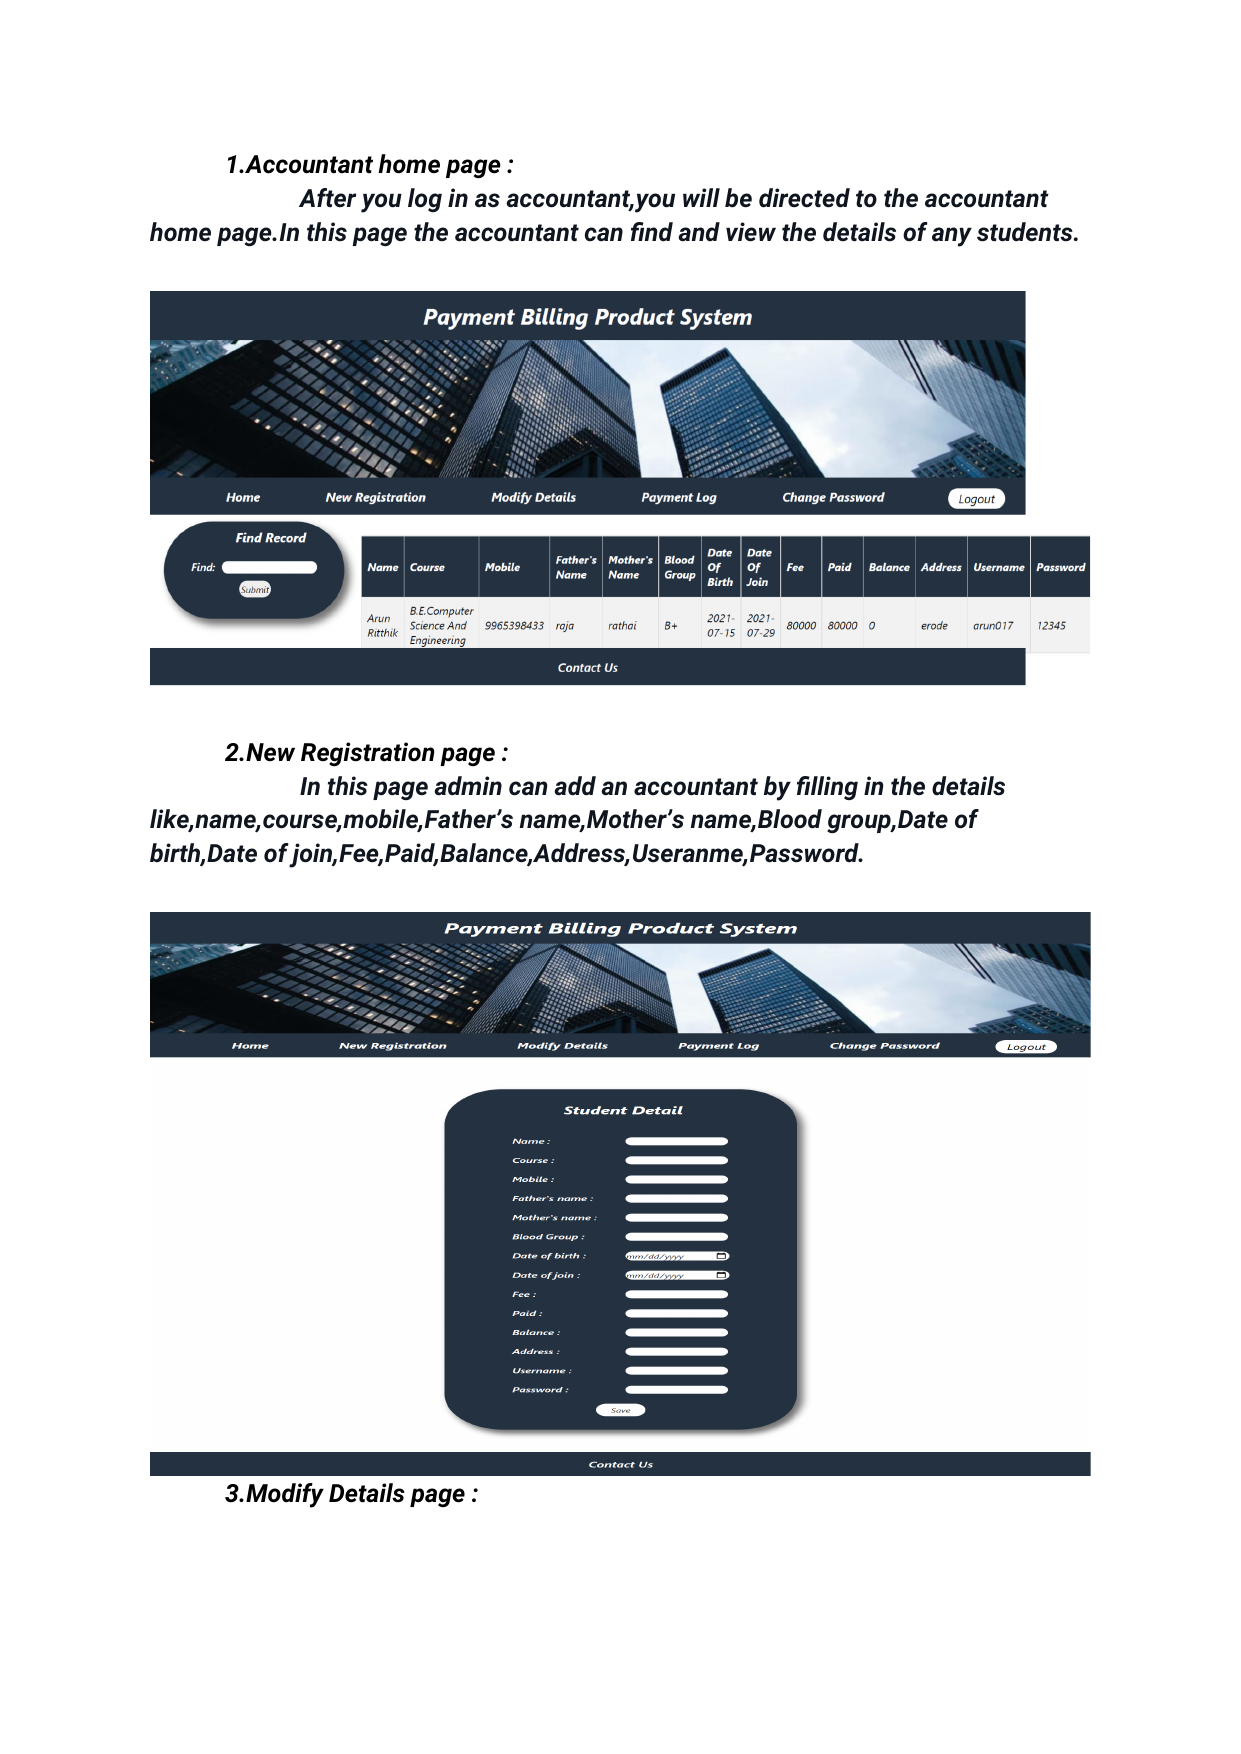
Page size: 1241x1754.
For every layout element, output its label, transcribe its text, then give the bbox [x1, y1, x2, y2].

picture [150, 291, 1091, 696]
text 3.Modify Details page : [150, 1479, 1090, 1508]
text 1.Accountant home page : [150, 150, 1090, 179]
text After you log in as accountant,you will be directed to the accountant home page.In this page the accountant can find and view the details of any students. [150, 184, 1090, 247]
text 2.New Registration page : [150, 738, 1090, 767]
text In this page admin can add an accountant by filling in the details like,name,course,mobile,Father’s name,Mother’s name,Blood group,Date of birth,Date of join,Fee,Paid,Balance,Address,Useranme,Password. [150, 772, 1090, 868]
picture [150, 912, 1091, 1476]
